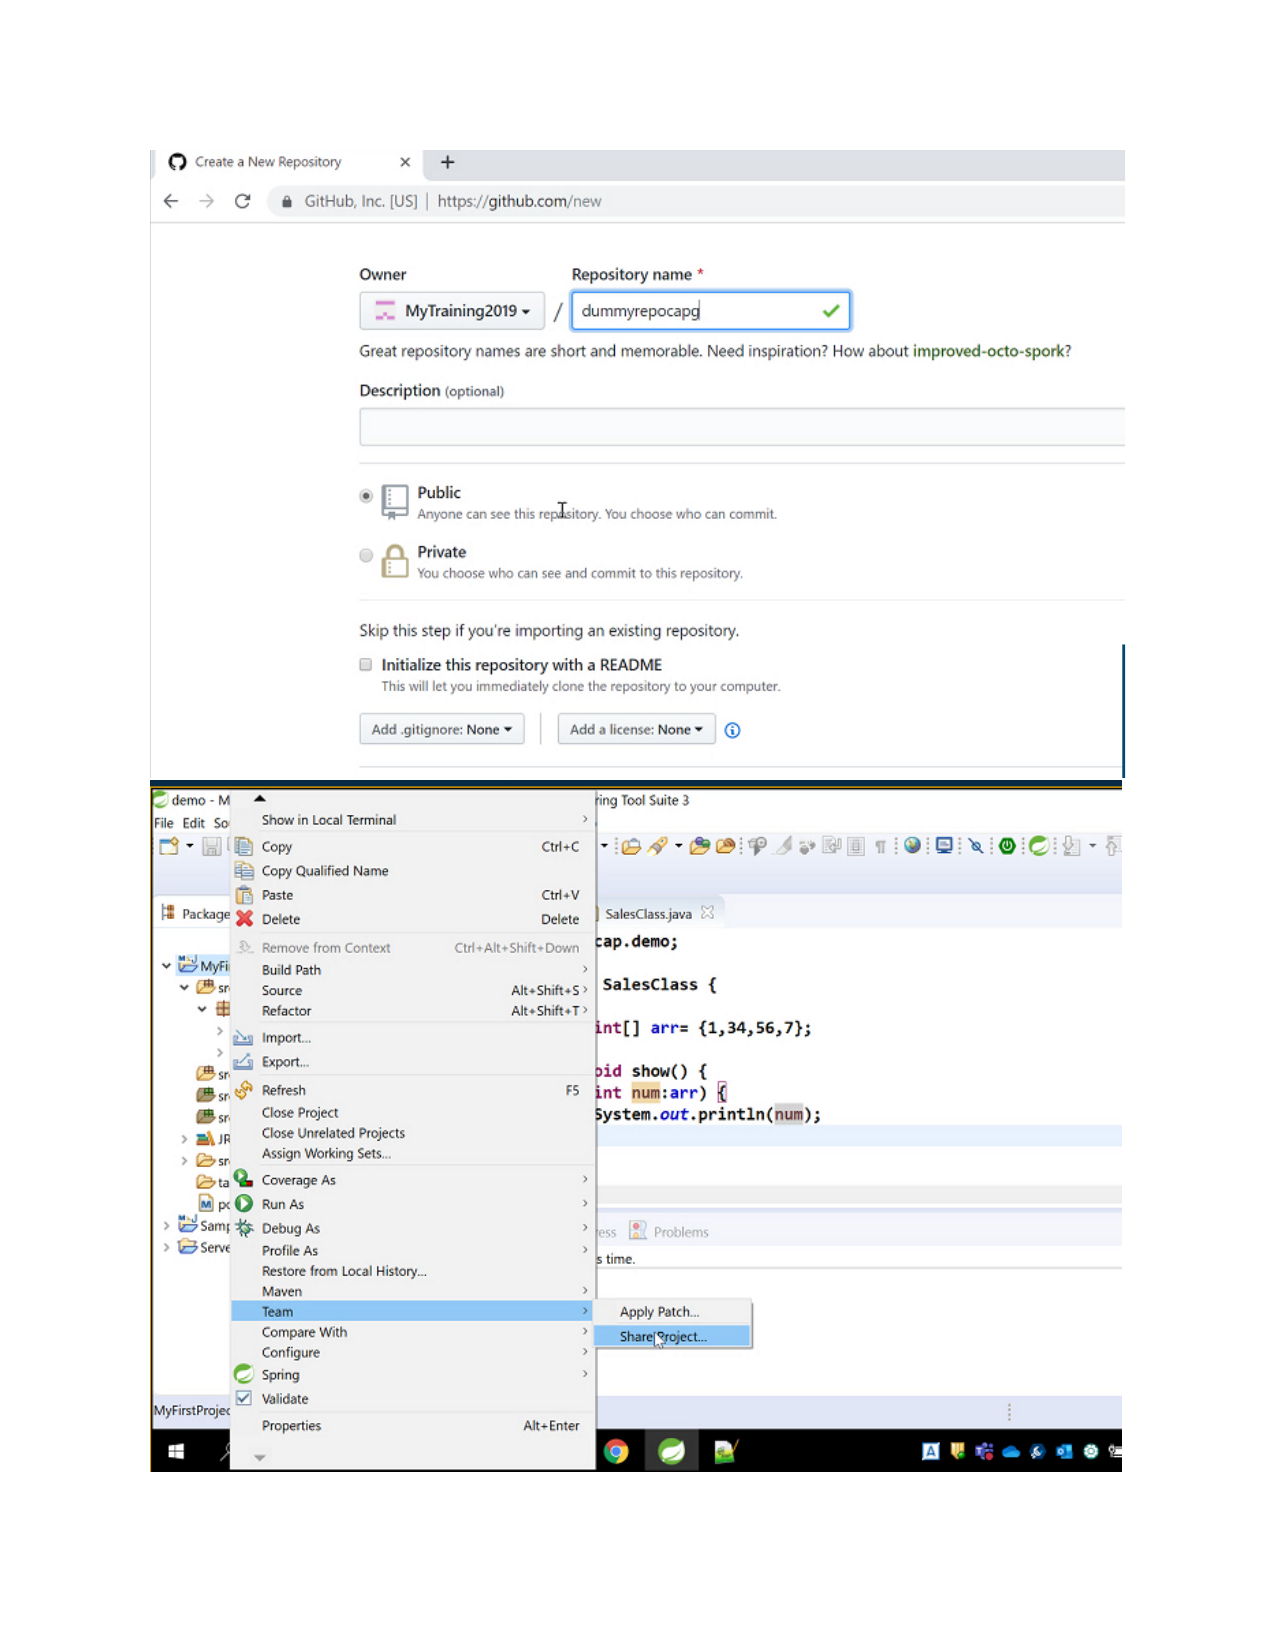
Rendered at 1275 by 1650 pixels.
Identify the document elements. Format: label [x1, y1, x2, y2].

picture [150, 780, 1122, 1472]
picture [150, 150, 1125, 778]
